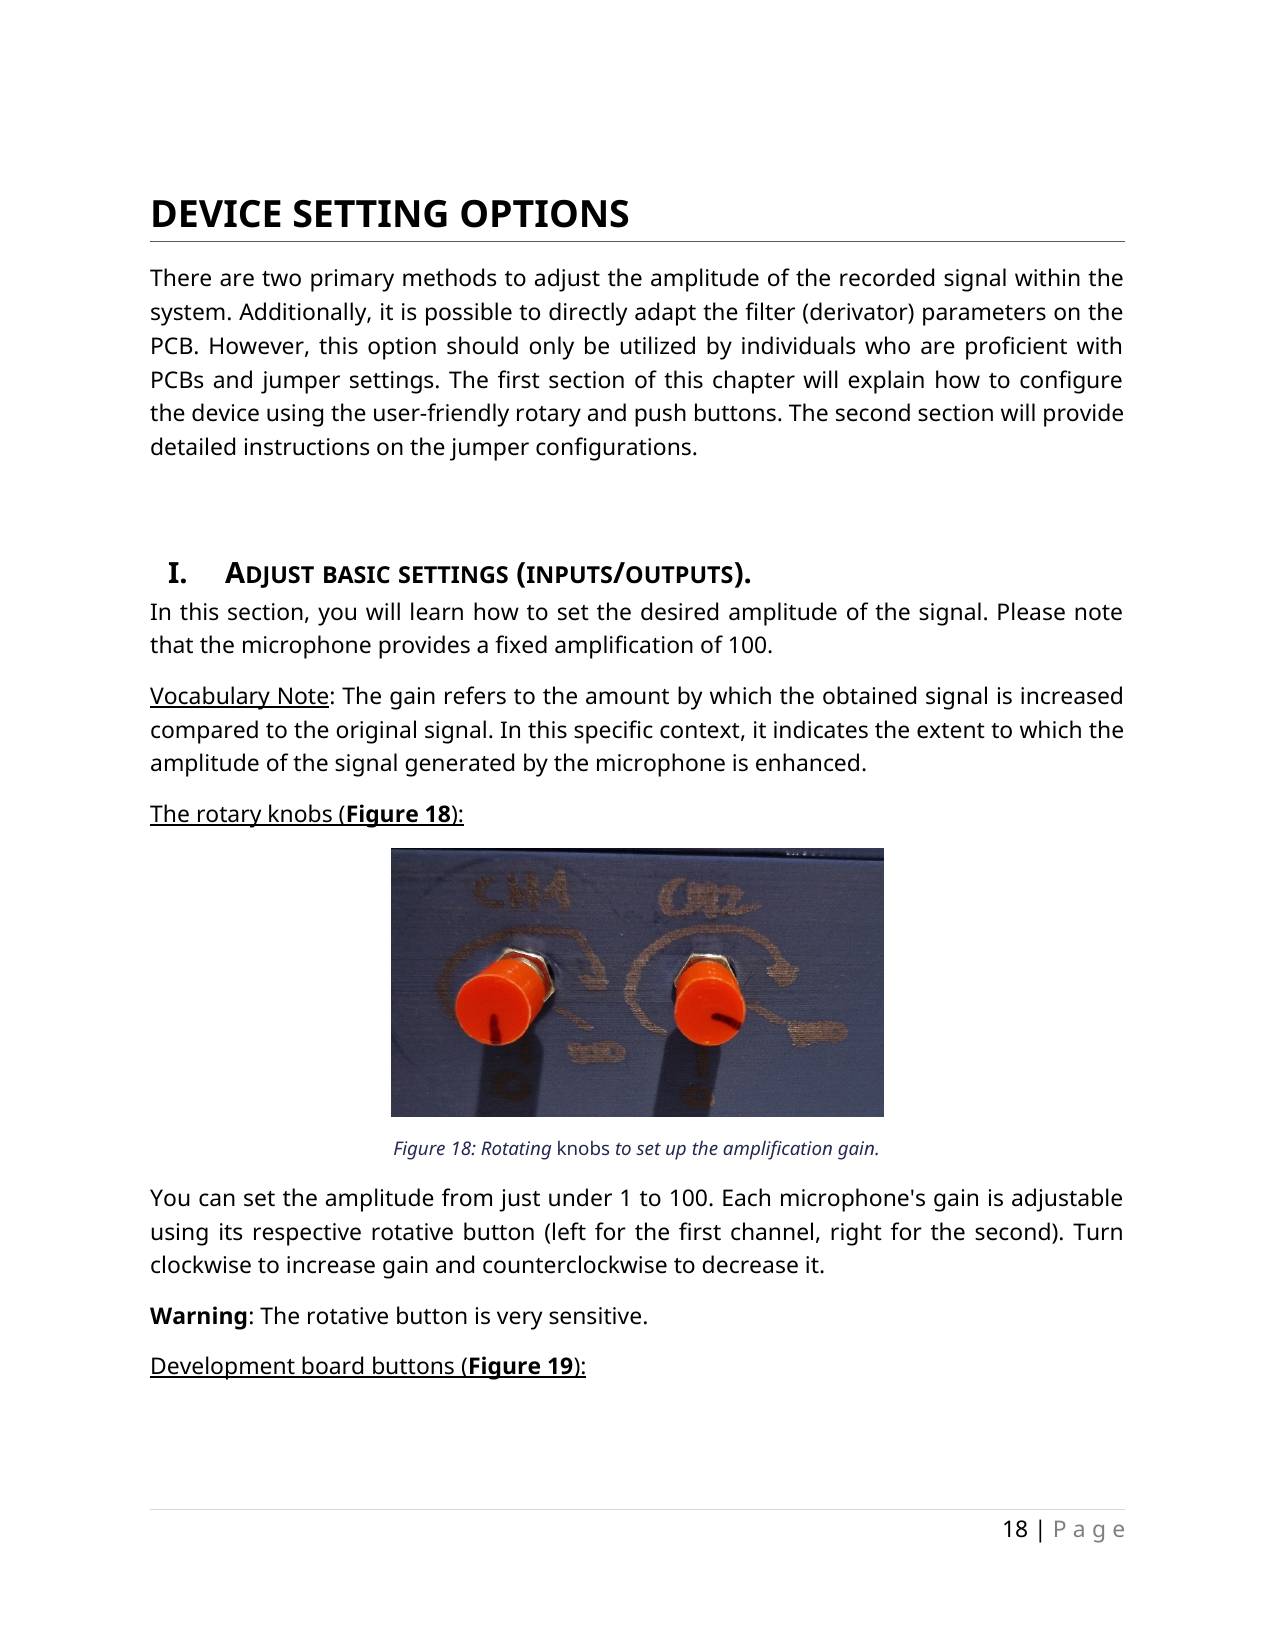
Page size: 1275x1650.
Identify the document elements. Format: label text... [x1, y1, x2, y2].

text In this section, you will learn how to set the desired amplitude of the signal. Please note that the microphone provides a fixed amplification of 100. [150, 596, 1125, 661]
subtitle Adjust basic settings (inputs/outputs). [187, 553, 1125, 592]
picture [391, 848, 884, 1117]
text Warning: The rotative button is very sensitive. [150, 1300, 1125, 1331]
text The rotary knobs (Figure 18): [150, 798, 1125, 829]
text There are two primary methods to adjust the amplitude of the recorded signal within the system. Additionally, it is possible to directly adapt the filter (derivator) parameters on the PCB. However, this option should only be utilized by individuals who are proficient with PCBs and jumper settings. The first section of this chapter will explain how to configure the device using the user-friendly rotary and push buttons. The second section will provide detailed instructions on the jumper configurations. [150, 262, 1125, 462]
text You can set the amplitude from just under 1 to 100. Each microphone's gain is adjustable using its respective rotative button (left for the first channel, right for the second). Turn clockwise to increase gain and counterclockwise to decrease it. [150, 1182, 1125, 1281]
text Development board buttons (Figure 19): [150, 1350, 1125, 1381]
text Vocabulary Note: The gain refers to the amount by which the obtained signal is increased compared to the original signal. In this specific context, it indicates the extent to which the amplitude of the signal generated by the microphone is enhanced. [150, 680, 1125, 778]
subtitle DEVICE SETTING OPTIONS [150, 187, 1125, 241]
